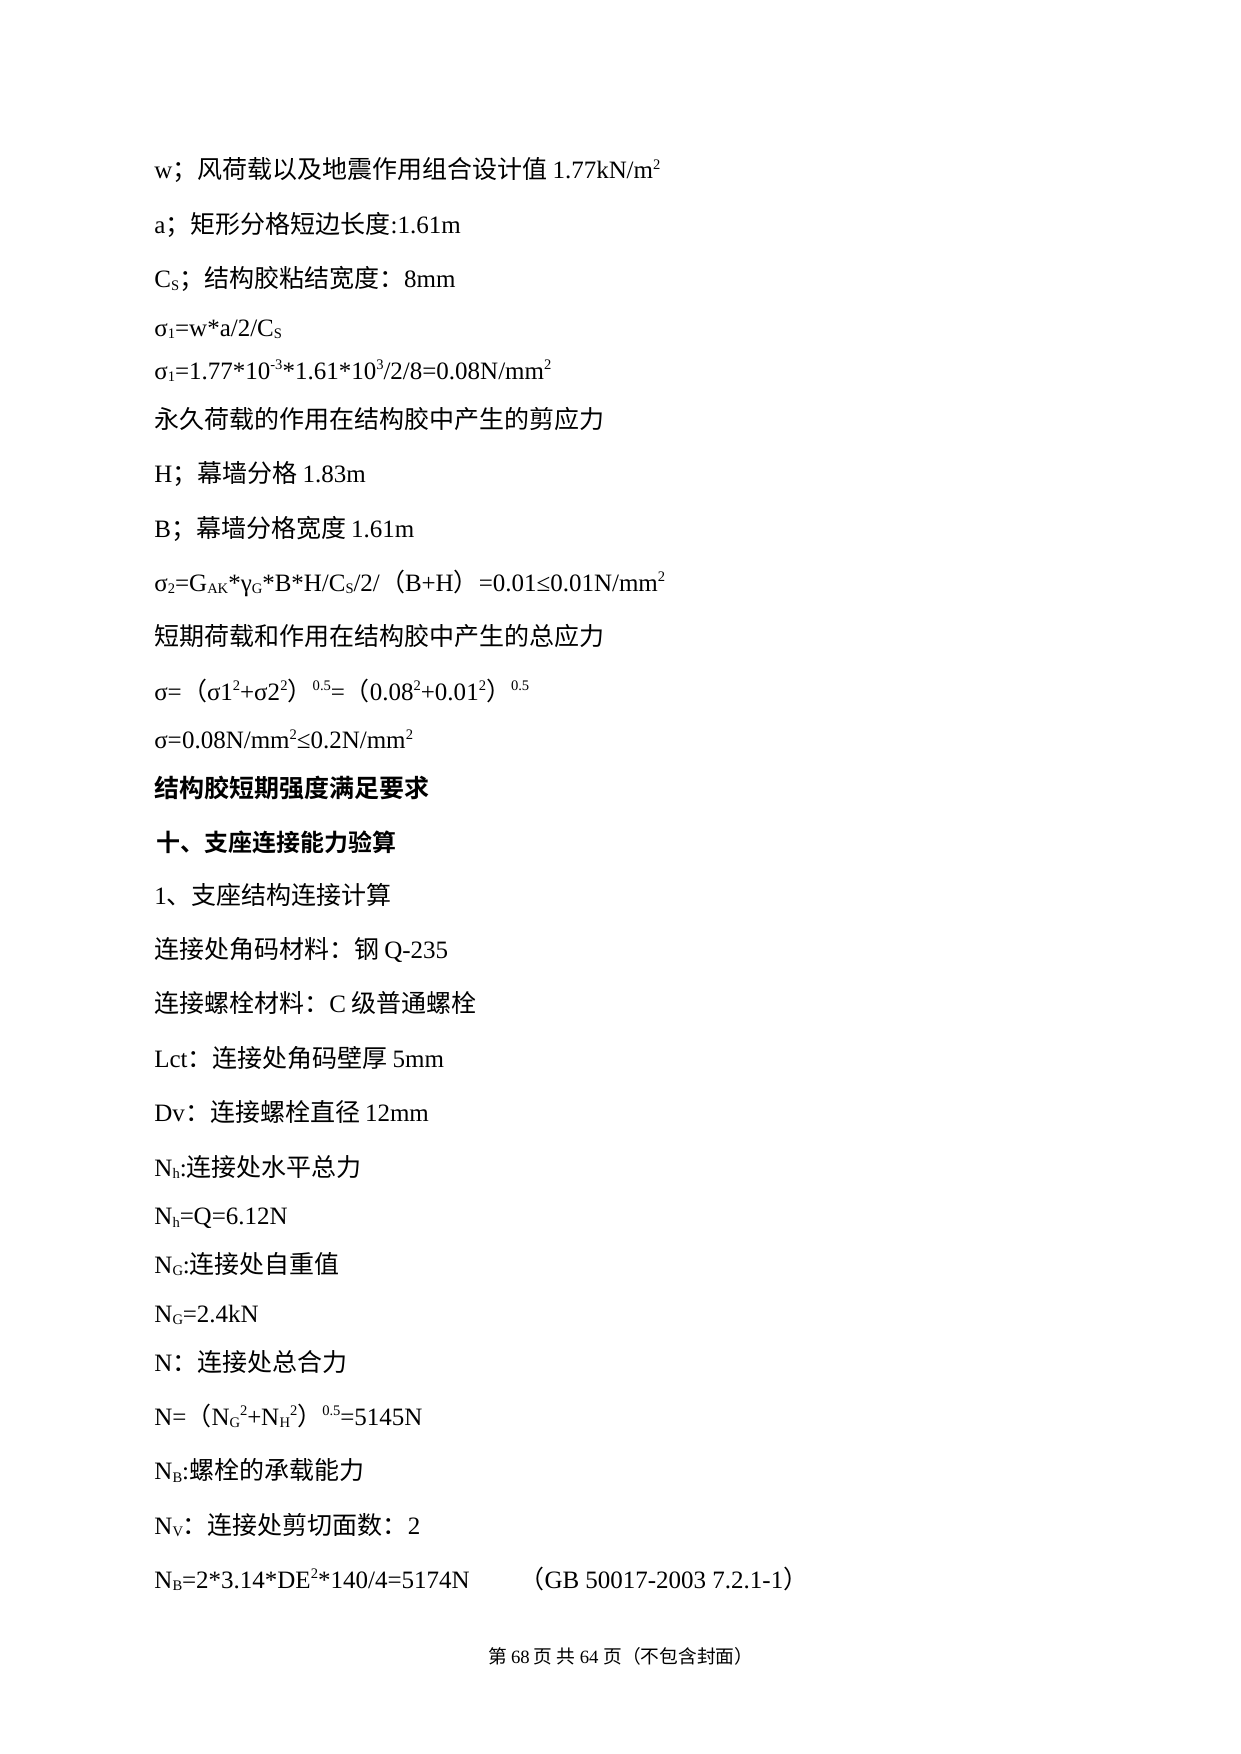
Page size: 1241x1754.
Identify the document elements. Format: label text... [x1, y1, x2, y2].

text Nh=Q=6.12N [112, 1201, 1128, 1230]
text Nh:连接处水平总力 [112, 1147, 1128, 1183]
text w；风荷载以及地震作用组合设计值1.77kN/m2 [112, 150, 1128, 186]
text 连接处角码材料：钢Q-235 [112, 929, 1128, 966]
text Lct：连接处角码壁厚5mm [112, 1038, 1128, 1074]
text NV：连接处剪切面数：2 [112, 1505, 1128, 1541]
text NG:连接处自重值 [112, 1244, 1128, 1281]
text σ=0.08N/mm2≤0.2N/mm2 [112, 726, 1128, 754]
text CS；结构胶粘结宽度：8mm [112, 259, 1128, 295]
text 连接螺栓材料：C级普通螺栓 [112, 984, 1128, 1020]
text B；幕墙分格宽度1.61m [112, 508, 1128, 544]
text 十、支座连接能力验算 [112, 823, 1128, 858]
text NB:螺栓的承载能力 [112, 1451, 1128, 1487]
text 永久荷载的作用在结构胶中产生的剪应力 [112, 399, 1128, 436]
text σ1=w*a/2/CS [112, 313, 1128, 342]
text σ2=GAK*γG*B*H/CS/2/（B+H）=0.01≤0.01N/mm2 [112, 562, 1128, 599]
text NB=2*3.14*DE2*140/4=5174N （GB 50017-2003 7.2.1-1） [112, 1559, 1128, 1596]
text N=（NG2+NH2）0.5=5145N [112, 1396, 1128, 1433]
text NG=2.4kN [112, 1299, 1128, 1328]
text N：连接处总合力 [112, 1342, 1128, 1378]
text 1、支座结构连接计算 [112, 875, 1128, 911]
text Dv：连接螺栓直径12mm [112, 1093, 1128, 1129]
text σ=（σ12+σ22）0.5=（0.082+0.012）0.5 [112, 671, 1128, 707]
text 结构胶短期强度满足要求 [112, 769, 1128, 805]
text a；矩形分格短边长度:1.61m [112, 204, 1128, 241]
text 短期荷载和作用在结构胶中产生的总应力 [112, 617, 1128, 653]
text σ1=1.77*10-3*1.61*103/2/8=0.08N/mm2 [112, 356, 1128, 385]
text H；幕墙分格1.83m [112, 454, 1128, 490]
